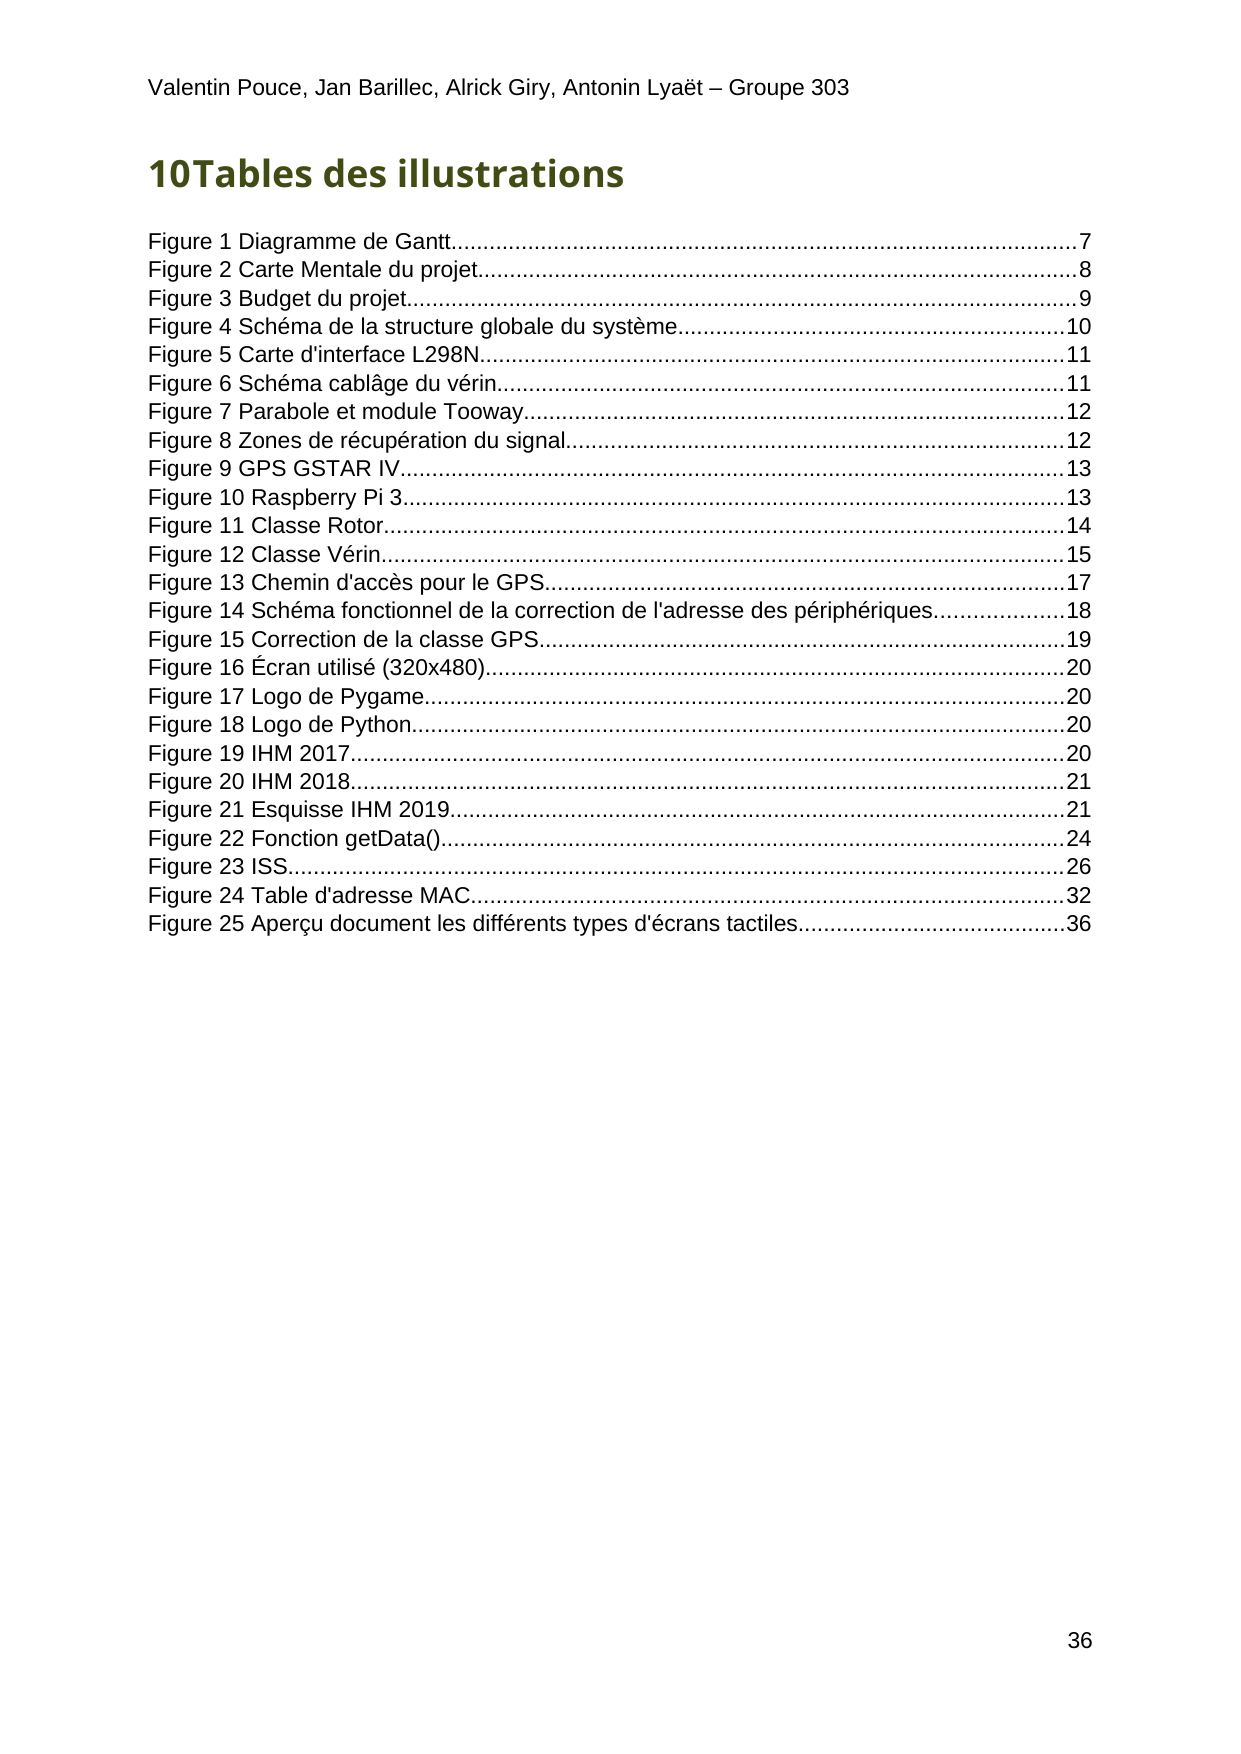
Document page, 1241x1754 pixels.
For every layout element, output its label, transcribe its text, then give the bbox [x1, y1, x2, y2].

text Figure 10 Raspberry Pi 3 13 [148, 484, 1093, 510]
text Figure 5 Carte d'interface L298N 11 [148, 341, 1093, 368]
text Figure 4 Schéma de la structure globale du système 10 [148, 313, 1093, 339]
subtitle Tables des illustrations [148, 148, 1093, 199]
text Figure 21 Esquisse IHM 2019 21 [148, 796, 1093, 823]
text Figure 23 ISS 26 [148, 853, 1093, 880]
text Figure 12 Classe Vérin 15 [148, 541, 1093, 567]
text Figure 7 Parabole et module Tooway 12 [148, 398, 1093, 425]
text Figure 8 Zones de récupération du signal 12 [148, 427, 1093, 453]
text Figure 24 Table d'adresse MAC 32 [148, 882, 1093, 908]
text Figure 16 Écran utilisé (320x480) 20 [148, 654, 1093, 681]
text Figure 20 IHM 2018 21 [148, 768, 1093, 794]
text Figure 11 Classe Rotor 14 [148, 512, 1093, 538]
text Figure 19 IHM 2017 20 [148, 739, 1093, 766]
text Figure 14 Schéma fonctionnel de la correction de l'adresse des périphériques 18 [148, 597, 1093, 624]
text Figure 18 Logo de Python 20 [148, 711, 1093, 737]
text Figure 9 GPS GSTAR IV 13 [148, 455, 1093, 482]
text Figure 13 Chemin d'accès pour le GPS 17 [148, 569, 1093, 595]
text Figure 2 Carte Mentale du projet 8 [148, 256, 1093, 282]
text Figure 25 Aperçu document les différents types d'écrans tactiles 36 [148, 910, 1093, 937]
text Figure 6 Schéma cablâge du vérin 11 [148, 370, 1093, 396]
text Figure 15 Correction de la classe GPS 19 [148, 626, 1093, 652]
text Figure 17 Logo de Pygame 20 [148, 683, 1093, 709]
text Figure 3 Budget du projet 9 [148, 284, 1093, 311]
text Figure 1 Diagramme de Gantt 7 [148, 228, 1093, 254]
text Figure 22 Fonction getData() 24 [148, 825, 1093, 851]
